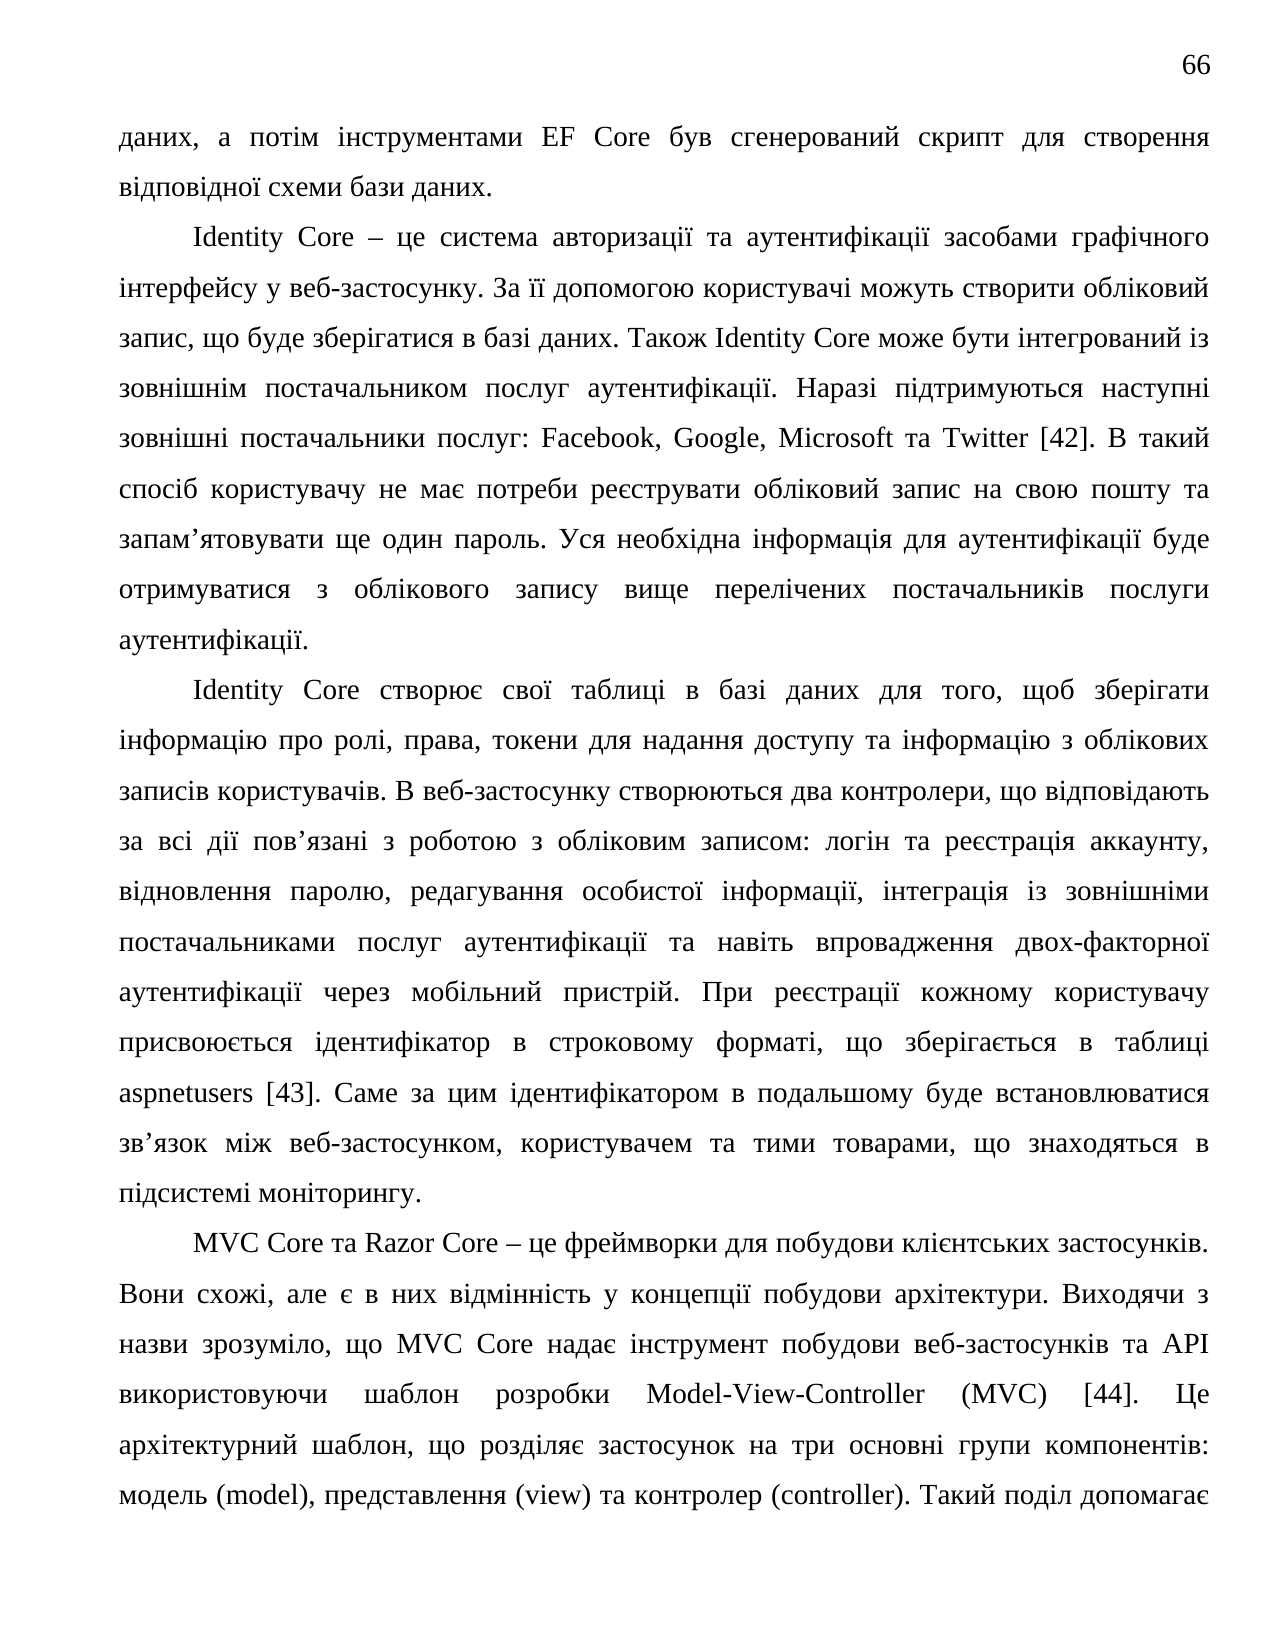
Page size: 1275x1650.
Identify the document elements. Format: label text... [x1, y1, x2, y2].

text Identity Core – це система авторизації та аутентифікації засобами графічного інтерфейсу у веб-застосунку. За її допомогою користувачі можуть створити обліковий запис, що буде зберігатися в базі даних. Також Identity Core може бути інтегрований із зовнішнім постачальником послуг аутентифікації. Наразі підтримуються наступні зовнішні постачальники послуг: Facebook, Google, Microsoft та Twitter [42]. В такий спосіб користувачу не має потреби реєструвати обліковий запис на свою пошту та запам’ятовувати ще один пароль. Уся необхідна інформація для аутентифікації буде отримуватися з облікового запису вище перелічених постачальників послуги аутентифікації. [119, 219, 1211, 655]
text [119, 119, 1211, 203]
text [119, 1226, 1211, 1511]
text Identity Core створює свої таблиці в базі даних для того, щоб зберігати інформацію про ролі, права, токени для надання доступу та інформацію з облікових записів користувачів. В веб-застосунку створюються два контролери, що відповідають за всі дії пов’язані з роботою з обліковим записом: логін та реєстрація аккаунту, відновлення паролю, редагування особистої інформації, інтеграція із зовнішніми постачальниками послуг аутентифікації та навіть впровадження двох-факторної аутентифікації через мобільний пристрій. При реєстрації кожному користувачу присвоюється ідентифікатор в строковому форматі, що зберігається в таблиці aspnetusers [43]. Саме за цим ідентифікатором в подальшому буде встановлюватися зв’язок між веб-застосунком, користувачем та тими товарами, що знаходяться в підсистемі моніторингу. [119, 672, 1211, 1209]
